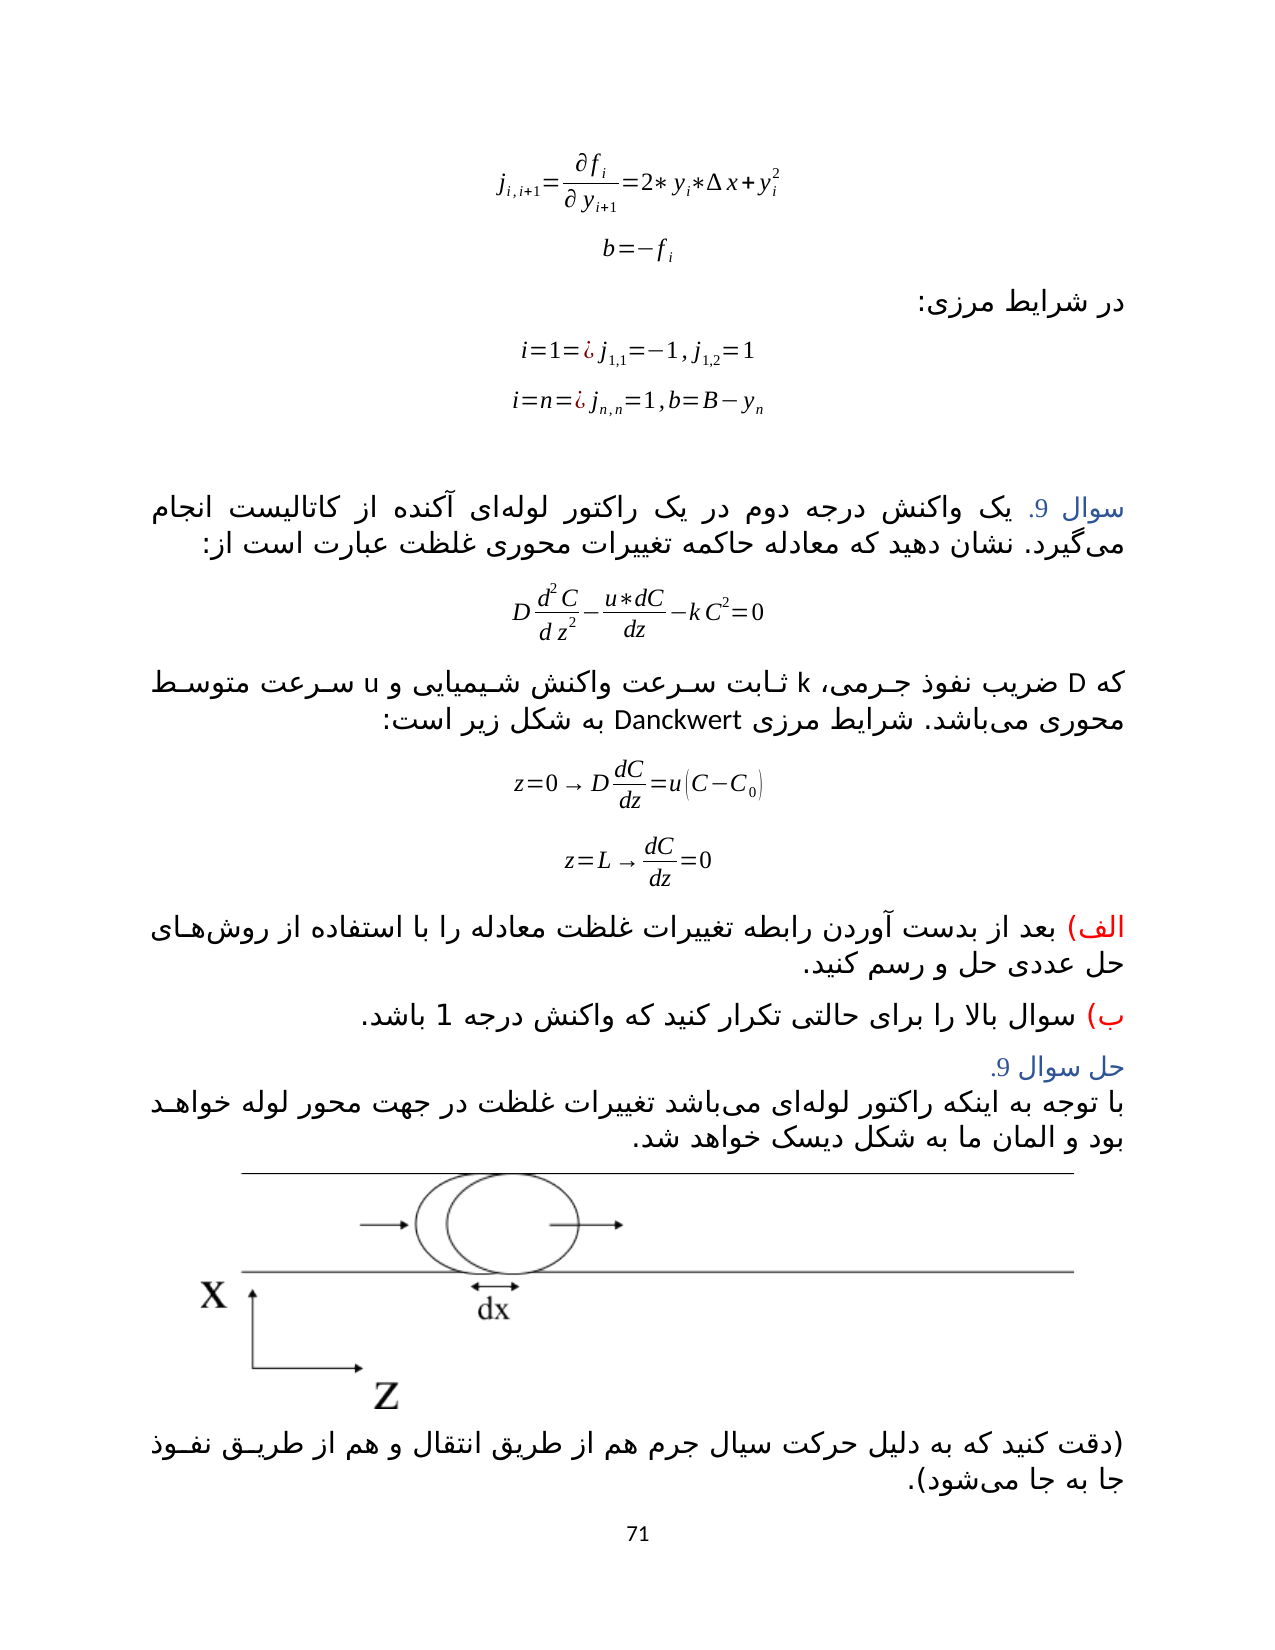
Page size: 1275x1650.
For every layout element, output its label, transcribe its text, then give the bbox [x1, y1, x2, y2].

subtitle حل سوال 9. [150, 1051, 1125, 1082]
text سوال 9. یک واکنش درجه دوم در یک راکتور لوله‌ای آکنده از کاتالیست انجام می‌گیرد. نشان دهید که معادله حاکمه تغییرات محوری غلظت عبارت است از: [150, 491, 1125, 561]
text با توجه به اینکه راکتور لوله‌ای می‌باشد تغییرات غلظت در جهت محور لوله خواهد بود و المان ما به شکل دیسک خواهد شد. [150, 1085, 1125, 1155]
text ب) سوال بالا را برای حالتی تکرار کنید که واکنش درجه 1 باشد. [150, 999, 1125, 1033]
text الف) بعد از بدست آوردن رابطه تغییرات غلظت معادله را با استفاده از روش‌های حل عددی حل و رسم کنید. [150, 910, 1125, 980]
picture [200, 1173, 1075, 1409]
text (دقت کنید که به دلیل حرکت سیال جرم هم از طریق انتقال و هم از طریق نفوذ جا به جا می‌شود). [150, 1427, 1125, 1497]
text که D ضریب نفوذ جرمی، k ثابت سرعت واکنش شیمیایی و u سرعت متوسط محوری می‌باشد. شرایط مرزی Danckwert به شکل زیر است: [150, 664, 1125, 737]
text در شرایط مرزی: [150, 284, 1125, 318]
